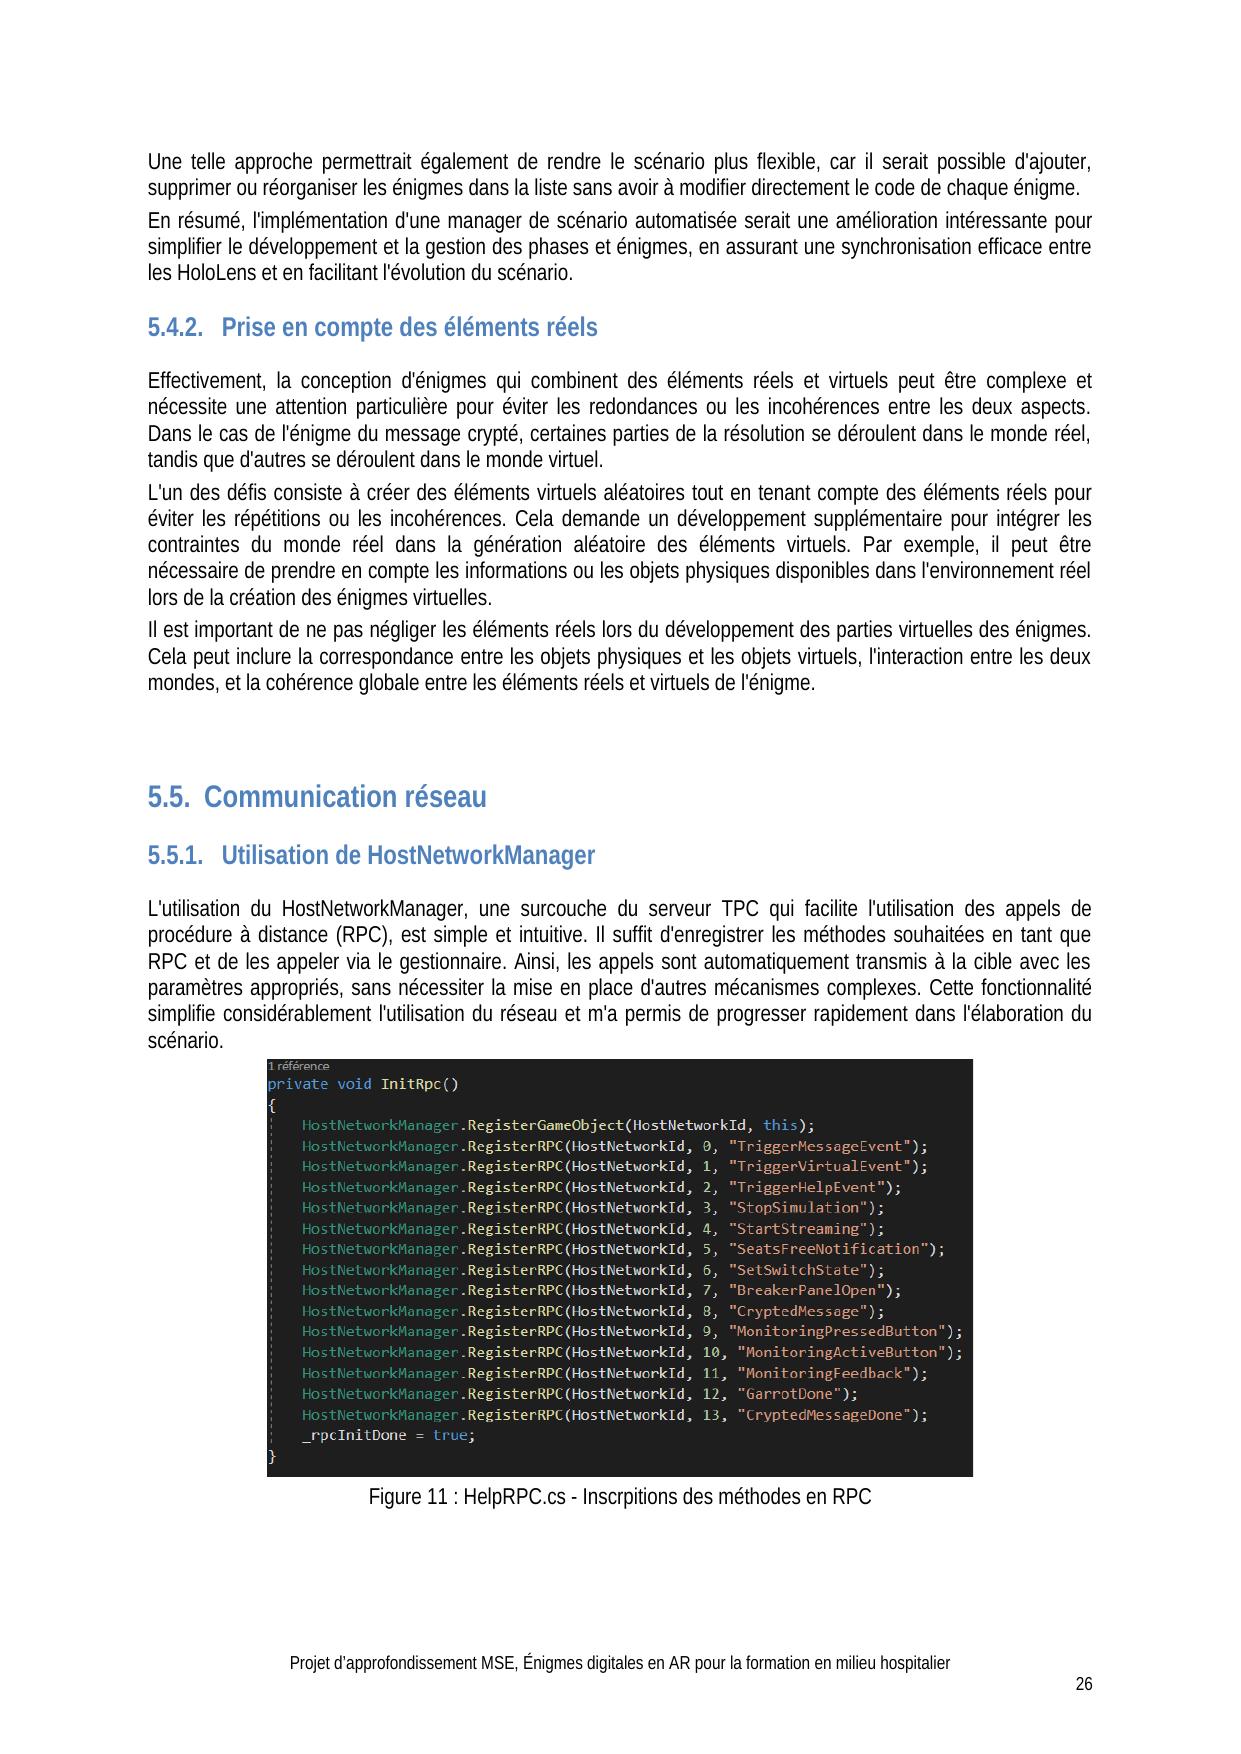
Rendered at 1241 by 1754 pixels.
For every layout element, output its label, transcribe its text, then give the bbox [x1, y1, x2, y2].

subtitle Communication réseau [148, 778, 1092, 814]
text L'un des défis consiste à créer des éléments virtuels aléatoires tout en tenant compte des éléments réels pour éviter les répétitions ou les incohérences. Cela demande un développement supplémentaire pour intégrer les contraintes du monde réel dans la génération aléatoire des éléments virtuels. Par exemple, il peut être nécessaire de prendre en compte les informations ou les objets physiques disponibles dans l'environnement réel lors de la création des énigmes virtuelles. [148, 478, 1092, 610]
picture [267, 1059, 974, 1477]
text Figure 11 : HelpRPC.cs - Inscrpitions des méthodes en RPC [148, 1483, 1092, 1510]
subtitle Utilisation de HostNetworkManager [148, 839, 1092, 870]
text Il est important de ne pas négliger les éléments réels lors du développement des parties virtuelles des énigmes. Cela peut inclure la correspondance entre les objets physiques et les objets virtuels, l'interaction entre les deux mondes, et la cohérence globale entre les éléments réels et virtuels de l'énigme. [148, 616, 1092, 696]
text En résumé, l'implémentation d'une manager de scénario automatisée serait une amélioration intéressante pour simplifier le développement et la gestion des phases et énigmes, en assurant une synchronisation efficace entre les HoloLens et en facilitant l'évolution du scénario. [148, 207, 1092, 286]
text L'utilisation du HostNetworkManager, une surcouche du serveur TPC qui facilite l'utilisation des appels de procédure à distance (RPC), est simple et intuitive. Il suffit d'enregistrer les méthodes souhaitées en tant que RPC et de les appeler via le gestionnaire. Ainsi, les appels sont automatiquement transmis à la cible avec les paramètres appropriés, sans nécessiter la mise en place d'autres mécanismes complexes. Cette fonctionnalité simplifie considérablement l'utilisation du réseau et m'a permis de progresser rapidement dans l'élaboration du scénario. [148, 895, 1092, 1053]
subtitle Prise en compte des éléments réels [148, 311, 1092, 342]
text Une telle approche permettrait également de rendre le scénario plus flexible, car il serait possible d'ajouter, supprimer ou réorganiser les énigmes dans la liste sans avoir à modifier directement le code de chaque énigme. [148, 148, 1092, 200]
text Effectivement, la conception d'énigmes qui combinent des éléments réels et virtuels peut être complexe et nécessite une attention particulière pour éviter les redondances ou les incohérences entre les deux aspects. Dans le cas de l'énigme du message crypté, certaines parties de la résolution se déroulent dans le monde réel, tandis que d'autres se déroulent dans le monde virtuel. [148, 367, 1092, 472]
